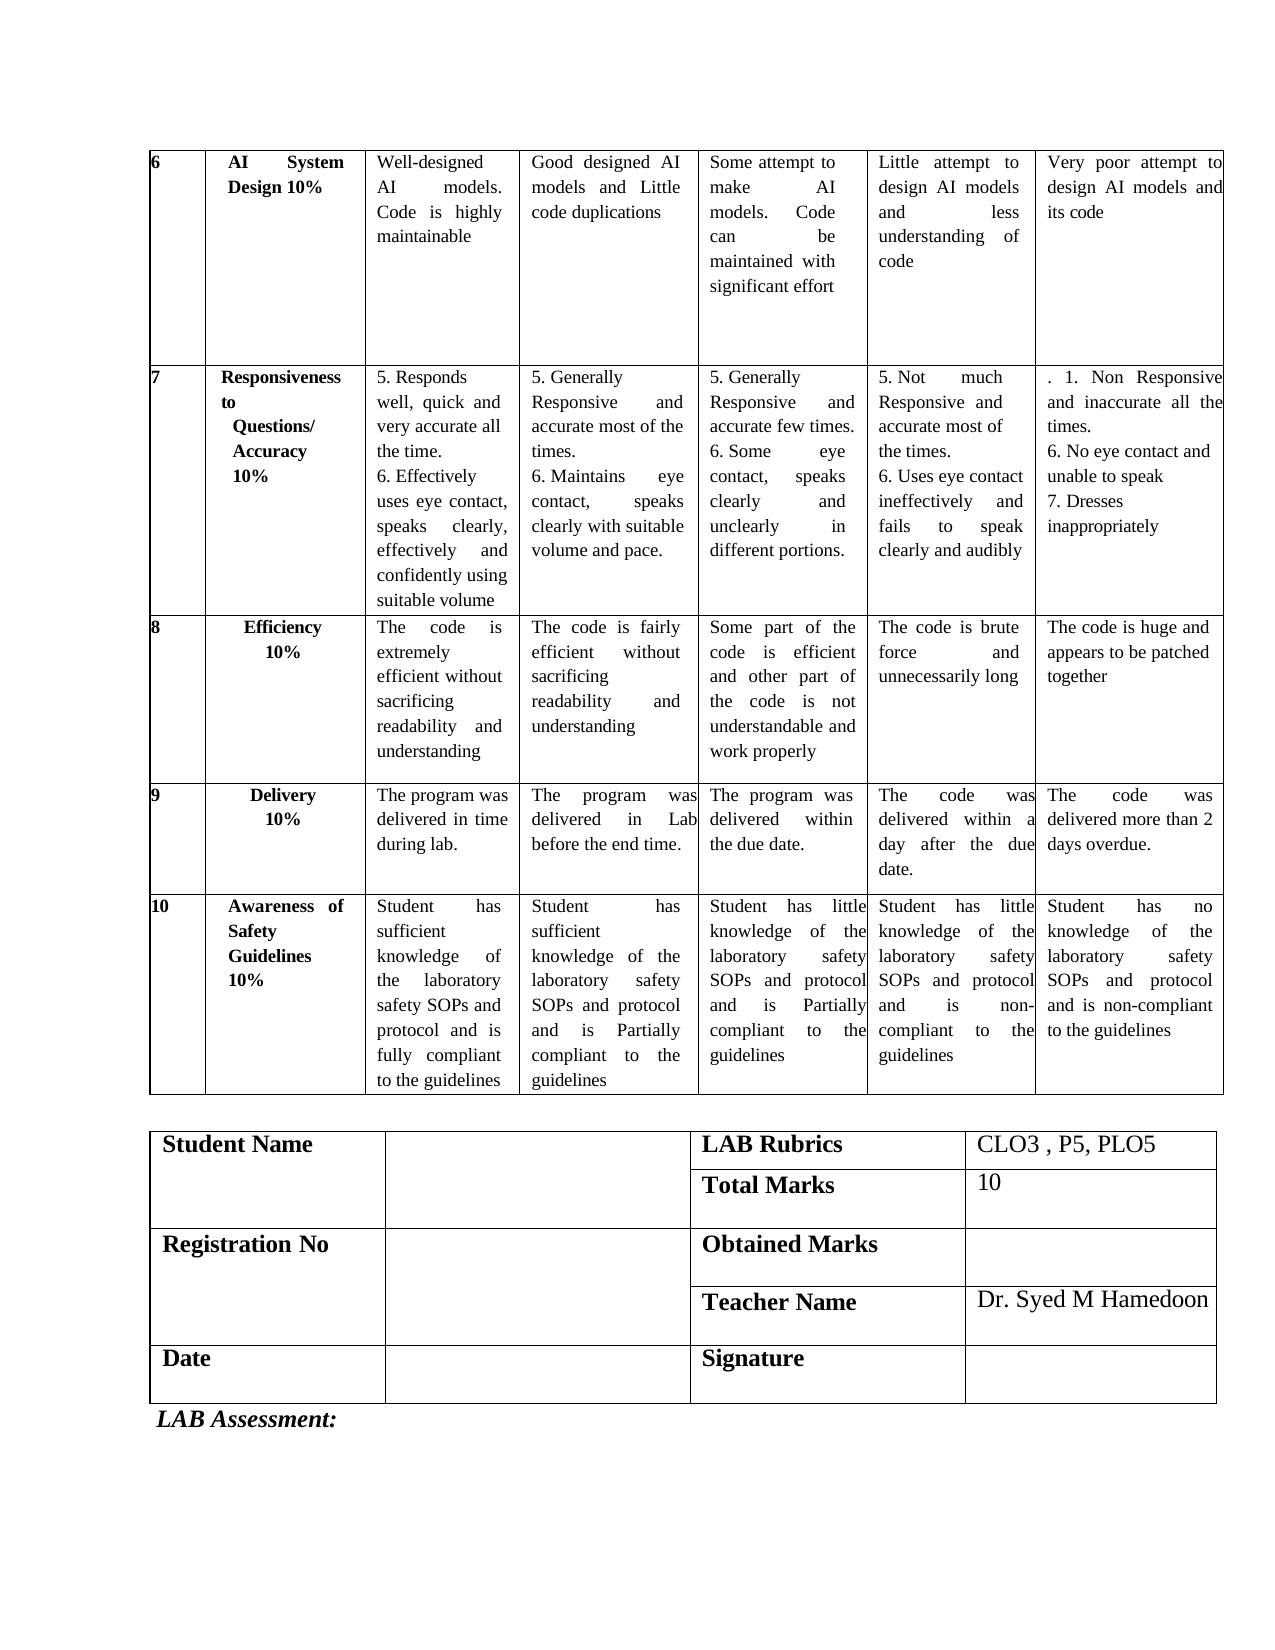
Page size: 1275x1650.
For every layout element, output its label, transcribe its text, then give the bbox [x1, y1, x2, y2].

table_cell 8 [151, 616, 205, 782]
table_header Good designed AI models and Little code duplications [520, 151, 698, 365]
table_cell Student has little knowledge of the laboratory safety SOPs and protocol and is Partially compliant to the guidelines [699, 895, 867, 1094]
table_cell The program was delivered within the due date. [699, 784, 867, 894]
table_cell 10 [151, 895, 205, 1094]
table_header Little attempt to design AI models and less understanding of code [868, 151, 1035, 365]
table_cell Registration No [151, 1229, 385, 1345]
text LAB Assessment: [150, 1404, 1125, 1433]
table_cell Efficiency 10% [206, 616, 365, 782]
table_cell The code was delivered within a day after the due date. [868, 784, 1035, 894]
table_cell . 1. Non Responsive and inaccurate all the times. No eye contact and unable to speak Dresses inappropriately [1036, 366, 1223, 615]
table_cell The program was delivered in Lab before the end time. [520, 784, 698, 894]
table_cell Responsiveness to Questions/ Accuracy 10% [206, 366, 365, 615]
table_header LAB Rubrics [691, 1132, 965, 1169]
table_cell Generally Responsive and accurate most of the times. Maintains eye contact, speaks clearly with suitable volume and pace. [520, 366, 698, 615]
table_header Very poor attempt to design AI models and its code [1036, 151, 1223, 365]
table_cell Teacher Name [691, 1287, 965, 1345]
table_cell Dr. Syed M Hamedoon [966, 1287, 1216, 1345]
table_header Some attempt to make AI models. Code can be maintained with significant effort [699, 151, 867, 365]
table_cell Total Marks [691, 1170, 965, 1228]
table_cell The code was delivered more than 2 days overdue. [1036, 784, 1223, 894]
table_cell Awareness of Safety Guidelines 10% [206, 895, 365, 1094]
table_cell Signature [691, 1346, 965, 1403]
table_cell Not much Responsive and accurate most of the times. Uses eye contact ineffectively and fails to speak clearly and audibly [868, 366, 1035, 615]
table_cell Obtained Marks [691, 1229, 965, 1286]
table_header Student Name [151, 1132, 385, 1228]
table_cell Responds well, quick and very accurate all the time. Effectively uses eye contact, speaks clearly, effectively and confidently using suitable volume [366, 366, 519, 615]
table_cell [966, 1229, 1216, 1286]
table_cell 7 [151, 366, 205, 615]
table_cell The code is fairly efficient without sacrificing readability and understanding [520, 616, 698, 782]
table_header Well-designed AI models. Code is highly maintainable [366, 151, 519, 365]
table_header [386, 1132, 690, 1228]
table_cell Student has sufficient knowledge of the laboratory safety SOPs and protocol and is Partially compliant to the guidelines [520, 895, 698, 1094]
table_cell Student has no knowledge of the laboratory safety SOPs and protocol and is non-compliant to the guidelines [1036, 895, 1223, 1094]
table_cell The code is huge and appears to be patched together [1036, 616, 1223, 782]
table_cell Date [151, 1346, 385, 1403]
table_cell Student has little knowledge of the laboratory safety SOPs and protocol and is non- compliant to the guidelines [868, 895, 1035, 1094]
table_cell The code is brute force and unnecessarily long [868, 616, 1035, 782]
table_header CLO3 , P5, PLO5 [966, 1132, 1216, 1169]
table_header AI System Design 10% [206, 151, 365, 365]
table_cell [386, 1346, 690, 1403]
table_cell 10 [966, 1170, 1216, 1228]
table_cell The program was delivered in time during lab. [366, 784, 519, 894]
table_cell The code is extremely efficient without sacrificing readability and understanding [366, 616, 519, 782]
table_cell Delivery 10% [206, 784, 365, 894]
table_cell 9 [151, 784, 205, 894]
table_header 6 [151, 151, 205, 365]
table_cell Some part of the code is efficient and other part of the code is not understandable and work properly [699, 616, 867, 782]
table_cell Student has sufficient knowledge of the laboratory safety SOPs and protocol and is fully compliant to the guidelines [366, 895, 519, 1094]
table_cell [386, 1229, 690, 1345]
table_cell [966, 1346, 1216, 1403]
table_cell Generally Responsive and accurate few times. Some eye contact, speaks clearly and unclearly in different portions. [699, 366, 867, 615]
